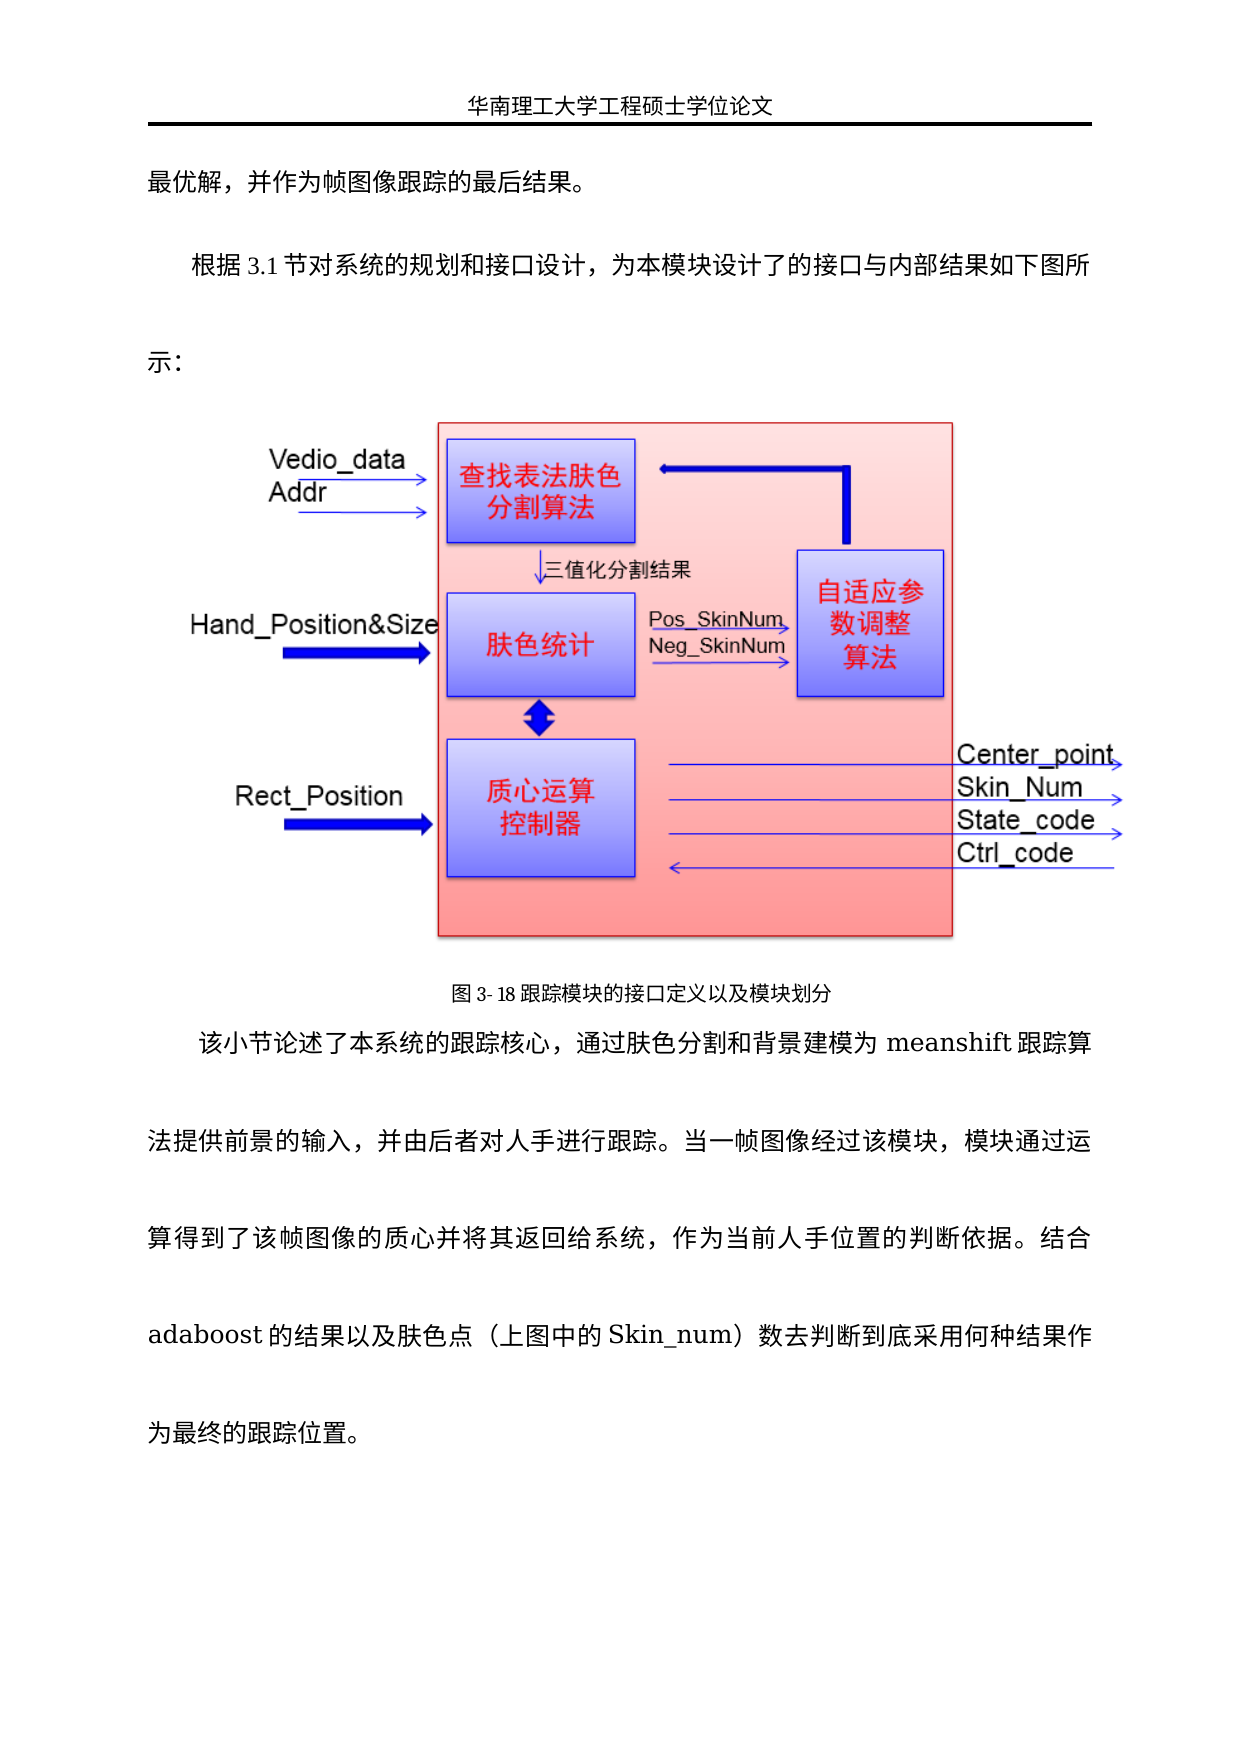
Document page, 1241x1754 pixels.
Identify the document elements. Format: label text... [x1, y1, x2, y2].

text 该小节论述了本系统的跟踪核心，通过肤色分割和背景建模为meanshift跟踪算法提供前景的输入，并由后者对人手进行跟踪。当一帧图像经过该模块，模块通过运算得到了该帧图像的质心并将其返回给系统，作为当前人手位置的判断依据。结合adaboost的结果以及肤色点（上图中的Skin_num）数去判断到底采用何种结果作为最终的跟踪位置。 [148, 1009, 1092, 1464]
text 根据3.1节对系统的规划和接口设计，为本模块设计了的接口与内部结果如下图所示： [148, 231, 1092, 393]
picture [191, 411, 1137, 943]
table_header 图3- 18 跟踪模块的接口定义以及模块划分 [180, 411, 1104, 1009]
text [148, 148, 1092, 213]
